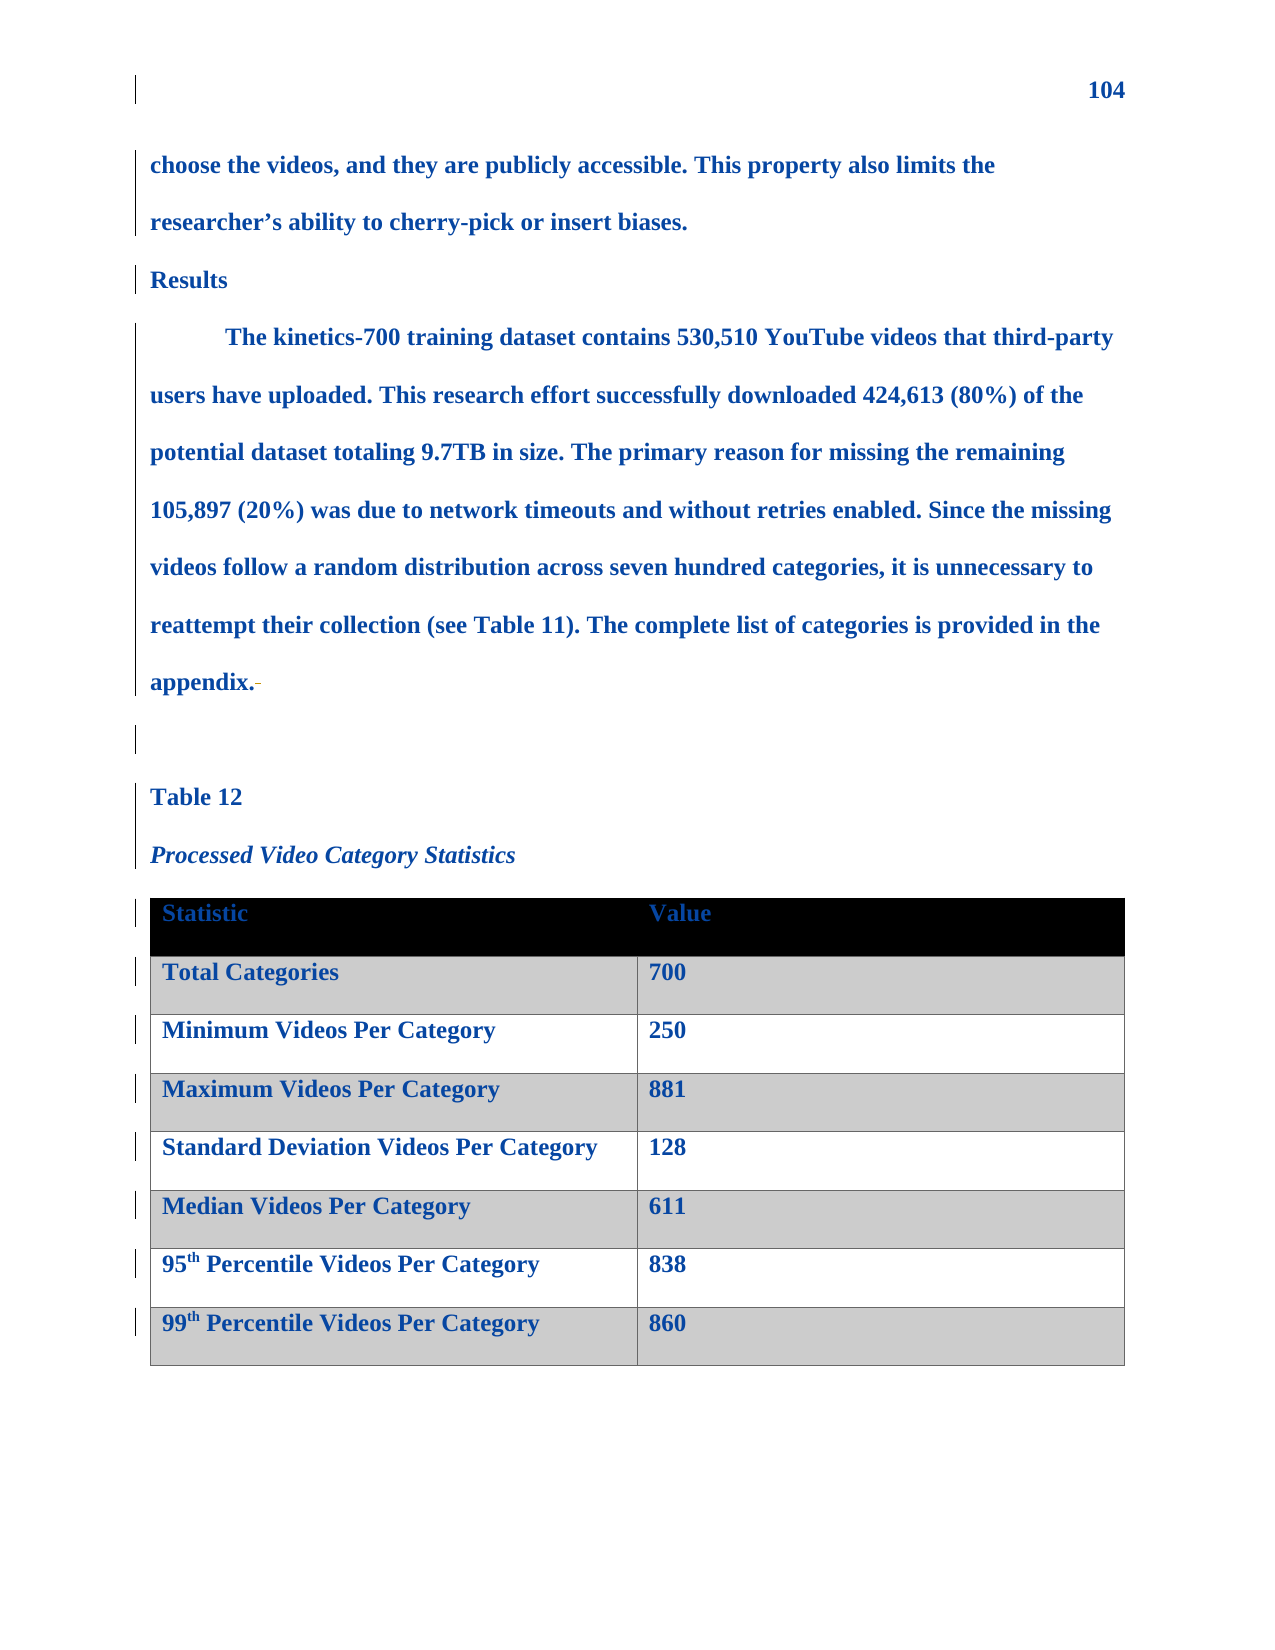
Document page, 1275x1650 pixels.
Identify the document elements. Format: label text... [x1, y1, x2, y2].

table_cell 838 [638, 1249, 1124, 1307]
table_header Statistic [151, 899, 637, 956]
table_cell Total Categories [151, 957, 637, 1014]
table_cell 99th Percentile Videos Per Category [151, 1308, 637, 1365]
table_cell 95th Percentile Videos Per Category [151, 1249, 637, 1307]
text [150, 150, 1125, 236]
table_cell 611 [638, 1191, 1124, 1248]
table_cell Standard Deviation Videos Per Category [151, 1132, 637, 1190]
table_header Value [638, 899, 1124, 956]
table_cell Minimum Videos Per Category [151, 1015, 637, 1073]
table_cell 128 [638, 1132, 1124, 1190]
table_cell 700 [638, 957, 1124, 1014]
text Table Processed Video Category Statistics [150, 782, 1125, 869]
table_cell Maximum Videos Per Category [151, 1074, 637, 1131]
table_cell 881 [638, 1074, 1124, 1131]
table_cell 860 [638, 1308, 1124, 1365]
subtitle Results [150, 265, 1125, 294]
table_cell 250 [638, 1015, 1124, 1073]
text The kinetics-700 training dataset contains 530,510 YouTube videos that third-party users have uploaded. This research effort successfully downloaded 424,613 (80%) of the potential dataset totaling 9.7TB in size. The primary reason for missing the remaining 105,897 (20%) was due to network timeouts and without retries enabled. Since the missing videos follow a random distribution across seven hundred categories, it is unnecessary to reattempt their collection (see Table 11). The complete list of categories is provided in the appendix. [150, 322, 1125, 696]
table_cell Median Videos Per Category [151, 1191, 637, 1248]
